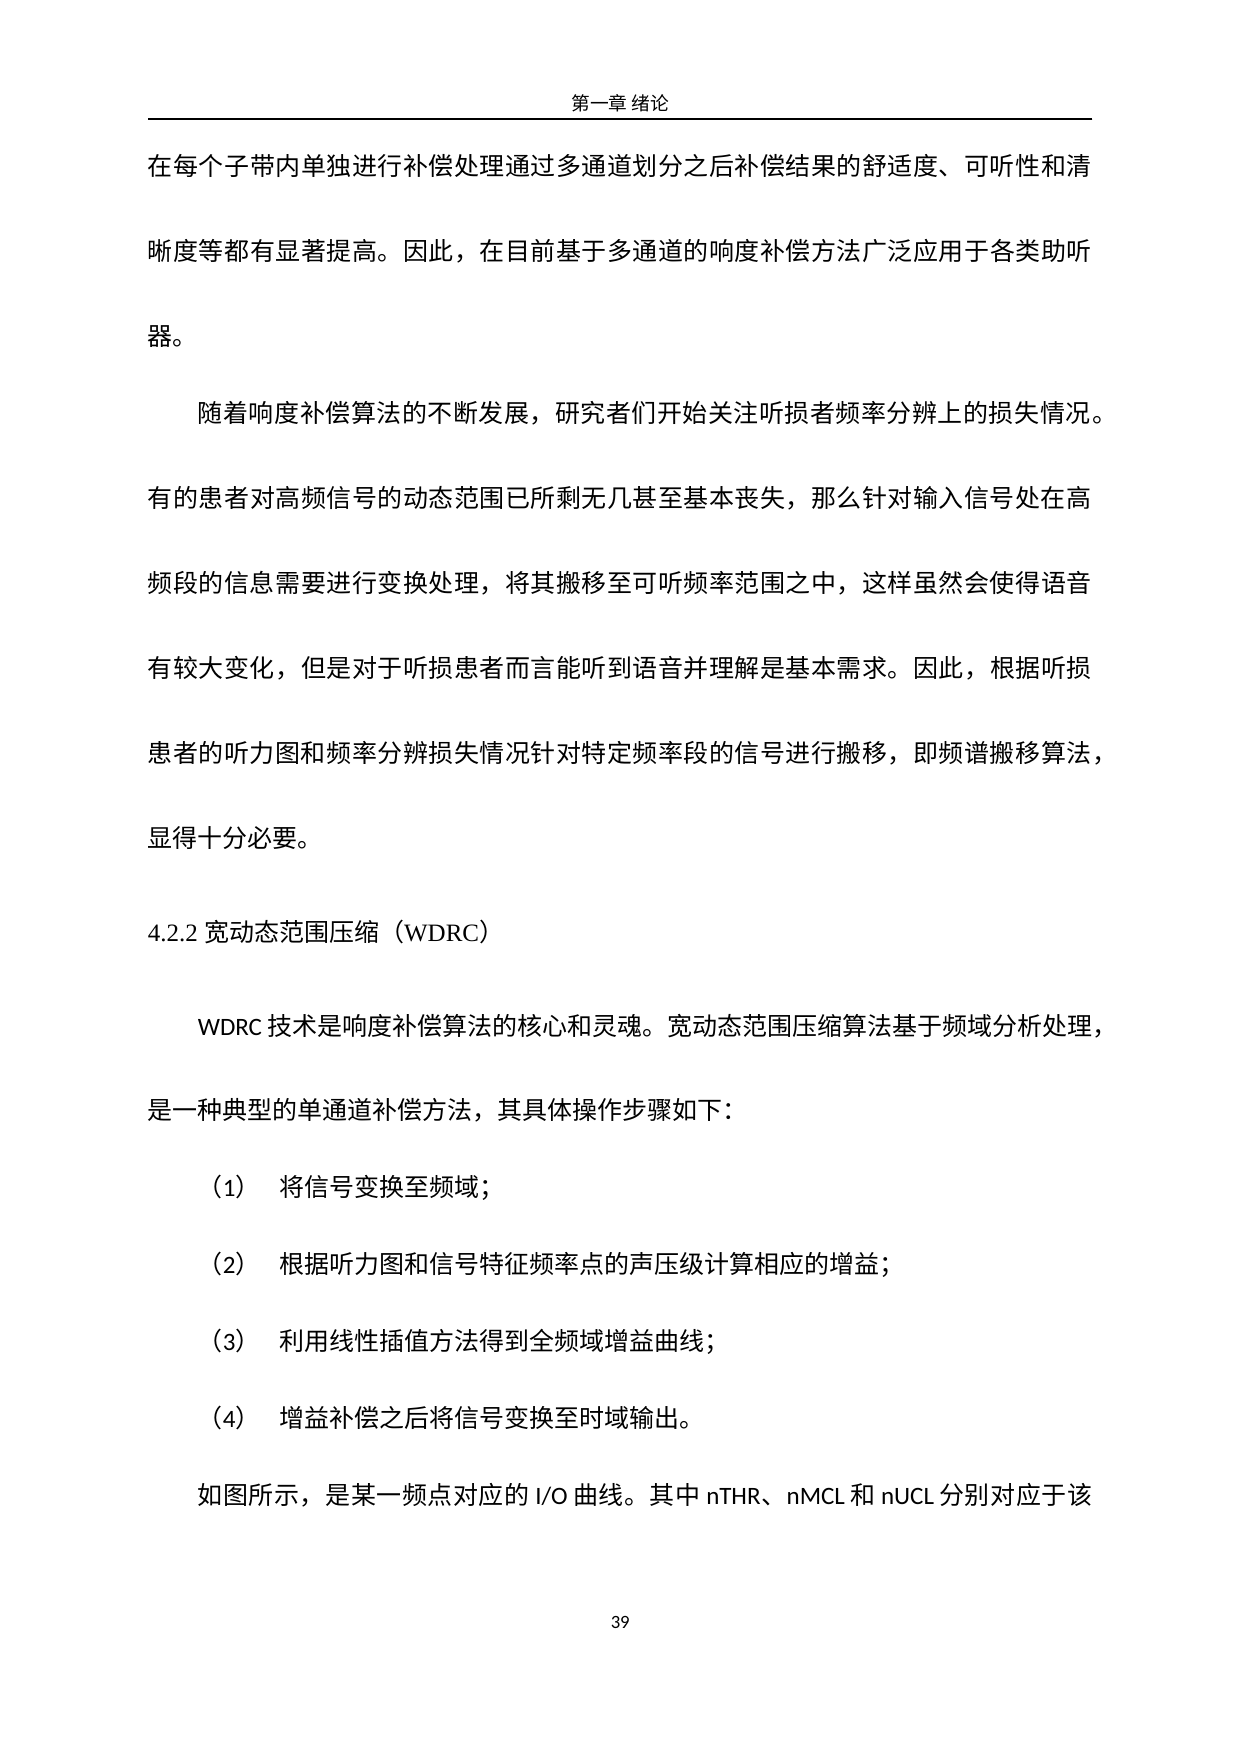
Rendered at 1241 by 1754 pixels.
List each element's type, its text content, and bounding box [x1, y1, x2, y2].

list 增益补偿之后将信号变换至时域输出。 [148, 1383, 1092, 1451]
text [148, 131, 1092, 369]
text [148, 1460, 1092, 1528]
text WDRC技术是响度补偿算法的核心和灵魂。宽动态范围压缩算法基于频域分析处理，是一种典型的单通道补偿方法，其具体操作步骤如下： [148, 990, 1092, 1143]
list 将信号变换至频域； [148, 1152, 1092, 1220]
list 利用线性插值方法得到全频域增益曲线； [148, 1306, 1092, 1374]
list 宽动态范围压缩（WDRC） [148, 896, 1092, 964]
text 随着响度补偿算法的不断发展，研究者们开始关注听损者频率分辨上的损失情况。有的患者对高频信号的动态范围已所剩无几甚至基本丧失，那么针对输入信号处在高频段的信息需要进行变换处理，将其搬移至可听频率范围之中，这样虽然会使得语音有较大变化，但是对于听损患者而言能听到语音并理解是基本需求。因此，根据听损患者的听力图和频率分辨损失情况针对特定频率段的信号进行搬移，即频谱搬移算法，显得十分必要。 [148, 378, 1092, 870]
list 根据听力图和信号特征频率点的声压级计算相应的增益； [148, 1229, 1092, 1297]
